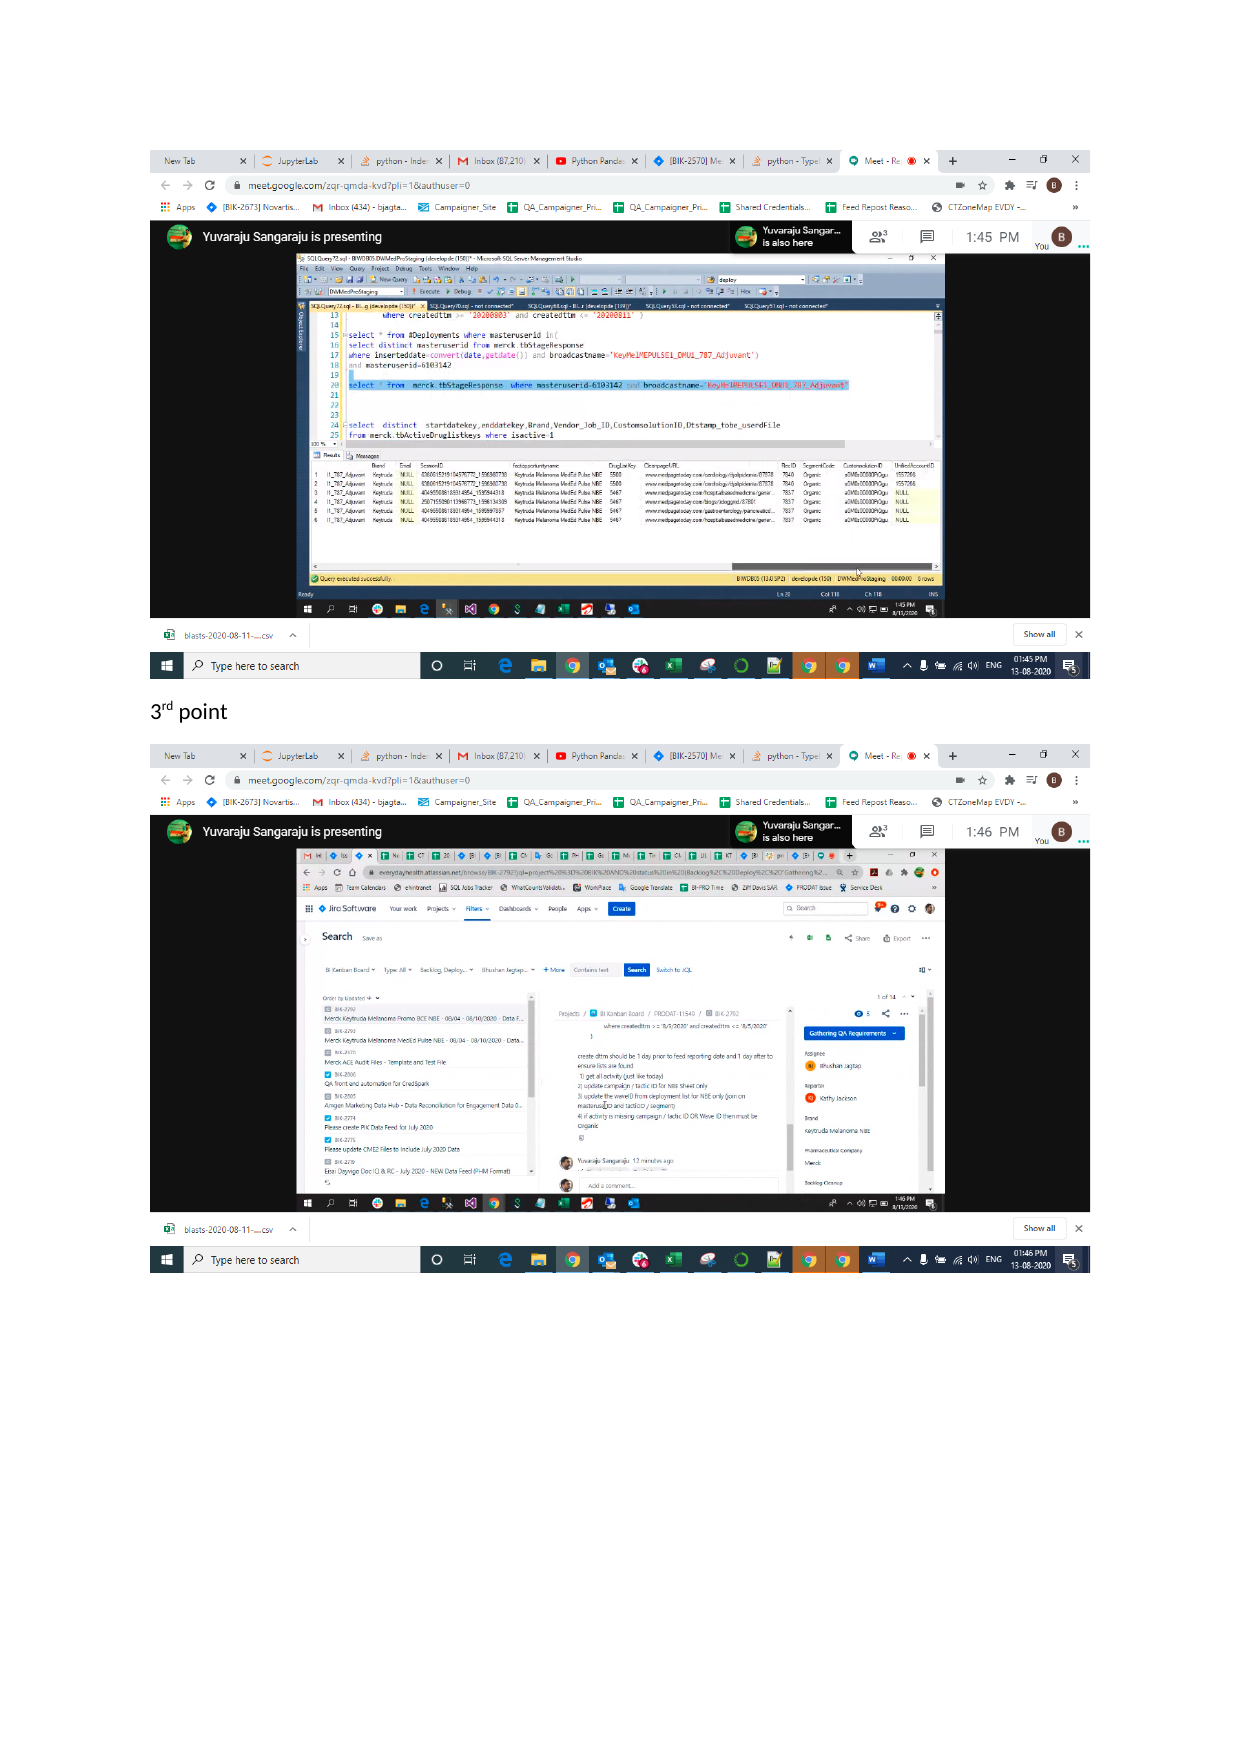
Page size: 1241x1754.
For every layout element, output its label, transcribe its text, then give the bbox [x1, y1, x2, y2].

picture [150, 744, 1091, 1273]
text 3rd point [150, 697, 1090, 726]
picture [150, 150, 1091, 679]
